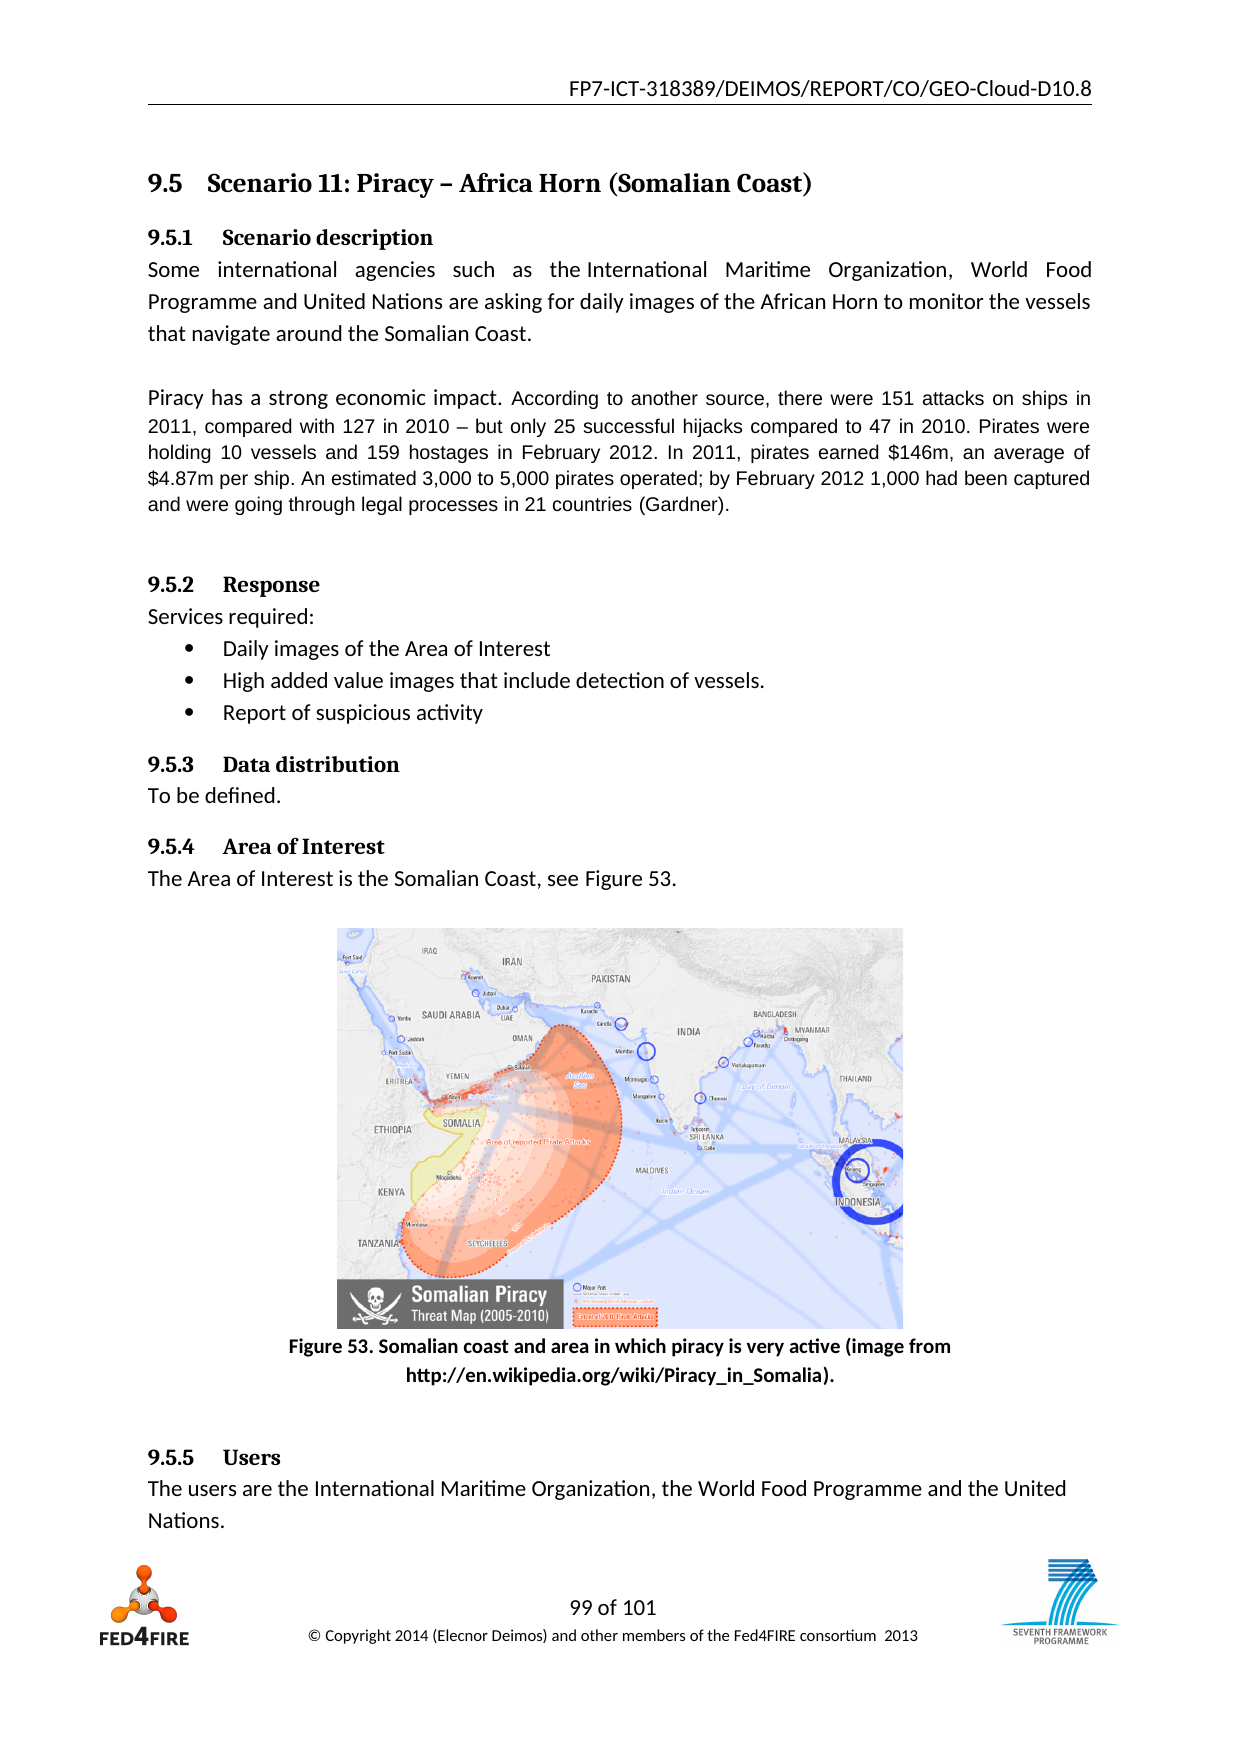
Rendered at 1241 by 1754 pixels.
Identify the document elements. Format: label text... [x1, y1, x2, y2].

subtitle Response [148, 572, 1092, 598]
picture [100, 1565, 190, 1646]
subtitle Data distribution [148, 751, 1092, 778]
text Some international agencies such as the International Maritime Organization, World Food Programme and United Nations are asking for daily images of the African Horn to monitor the vessels that navigate around the Somalian Coast. [148, 255, 1092, 347]
list To be defined. [148, 781, 1092, 809]
text Piracy has a strong economic impact. According to another source, there were 151 attacks on ships in 2011, compared with 127 in 2010 – but only 25 successful hijacks compared to 47 in 2010. Pirates were holding 10 vessels and 159 hostages in February 2012. In 2011, pirates earned $146m, an average of $4.87m per ship. An estimated 3,000 to 5,000 pirates operated; by February 2012 1,000 had been captured and were going through legal processes in 21 countries . [148, 383, 1092, 415]
subtitle Scenario description [148, 225, 1092, 251]
text Services required: [148, 602, 1092, 630]
list High added value images that include detection of vessels. [185, 666, 1092, 694]
picture [337, 928, 904, 1329]
subtitle Scenario 11: Piracy – Africa Horn (Somalian Coast) [148, 168, 1092, 200]
list Report of suspicious activity [185, 698, 1092, 726]
text The Area of Interest is the Somalian Coast, see Figure 53. [148, 864, 1092, 892]
picture [1000, 1559, 1120, 1646]
list Daily images of the Area of Interest [185, 634, 1092, 662]
subtitle Area of Interest [148, 834, 1092, 860]
text The users are the International Maritime Organization, the World Food Programme and the United Nations. [148, 1474, 1092, 1534]
subtitle Users [148, 1444, 1092, 1471]
